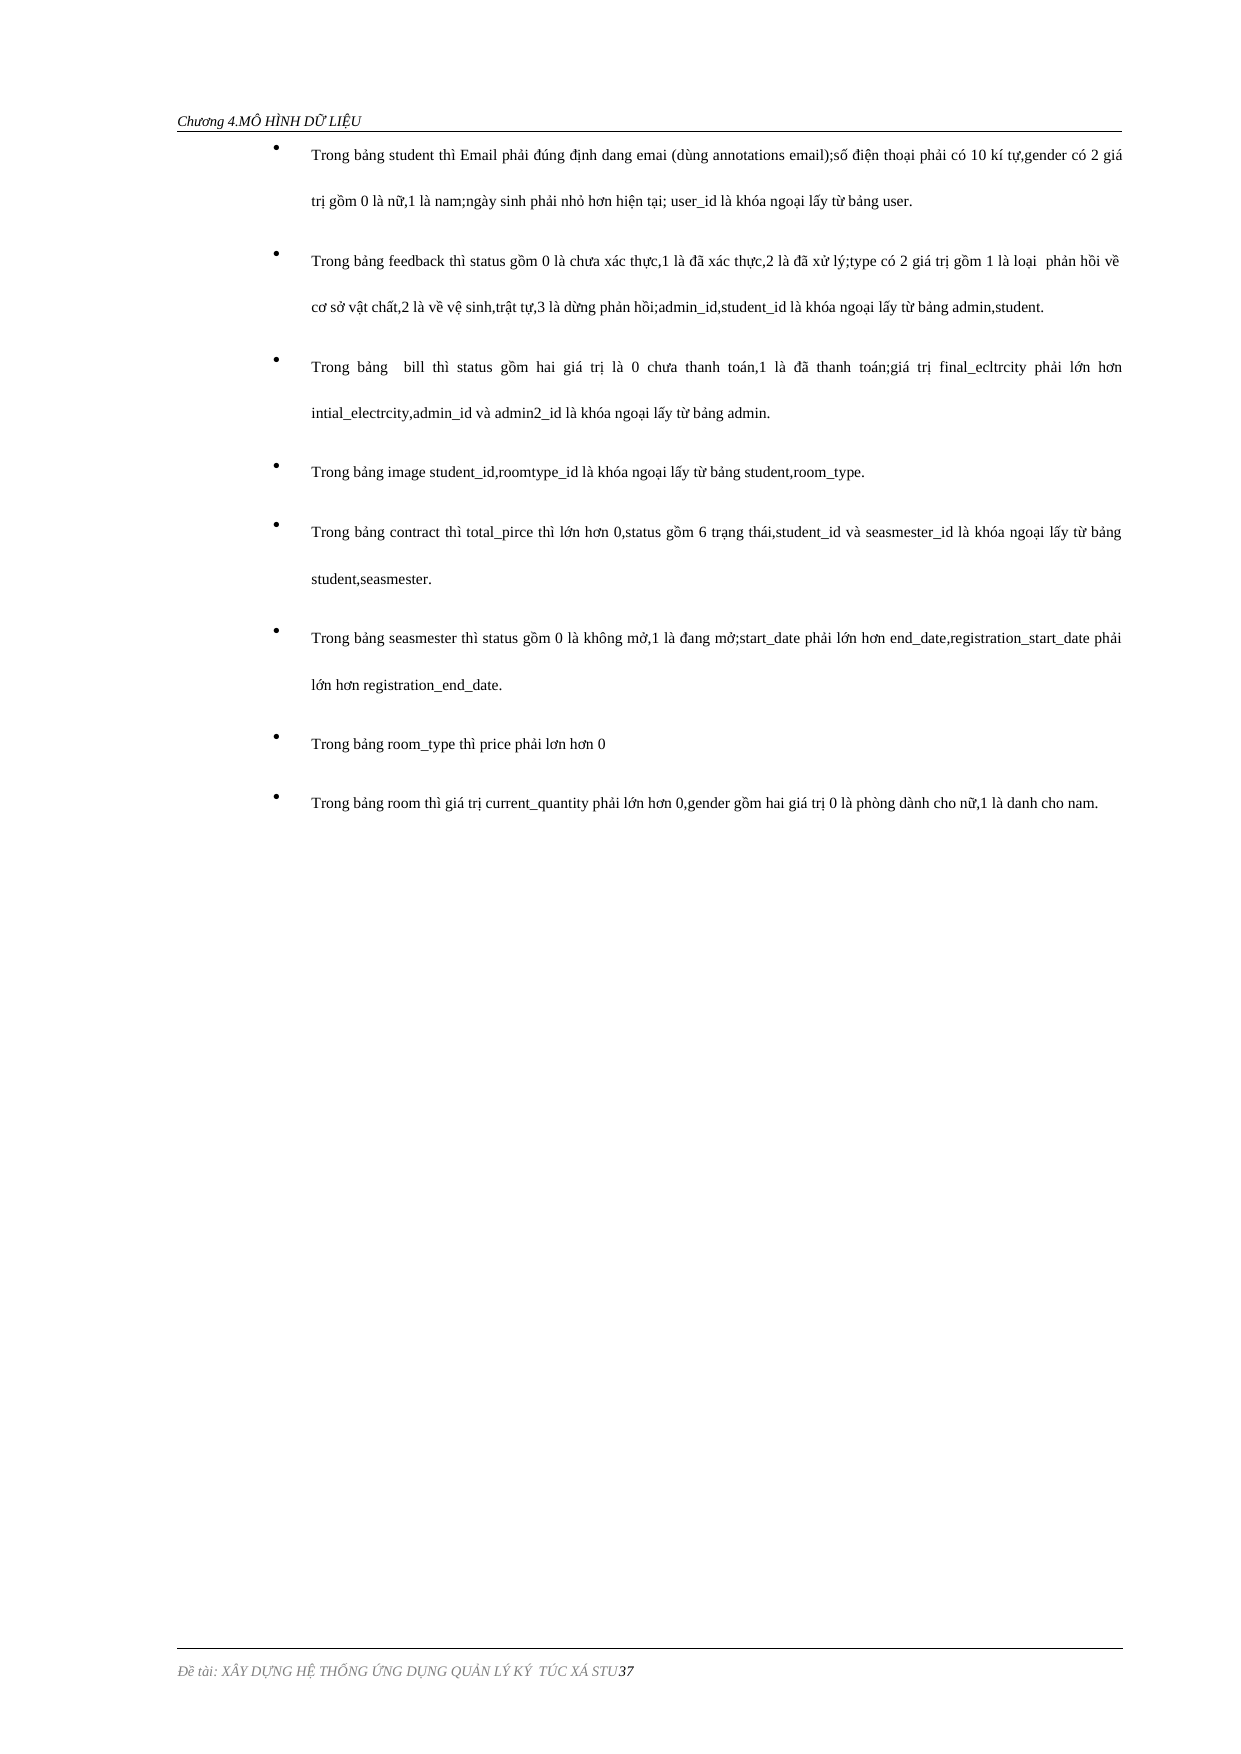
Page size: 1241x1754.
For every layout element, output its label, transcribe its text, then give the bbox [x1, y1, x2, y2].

list Trong bảng bill thì status gồm hai giá trị là 0 chưa thanh toán,1 là đã thanh toán;giá trị final_ecltrcity phải lớn hơn intial_electrcity,admin_id và admin2_id là khóa ngoại lấy từ bảng admin. [274, 344, 1122, 422]
list Trong bảng student thì Email phải đúng định dang emai (dùng annotations email);số điện thoại phải có 10 kí tự,gender có 2 giá trị gồm 0 là nữ,1 là nam;ngày sinh phải nhỏ hơn hiện tại; user_id là khóa ngoại lấy từ bảng user. [274, 132, 1122, 210]
list Trong bảng room thì giá trị current_quantity phải lớn hơn 0,gender gồm hai giá trị 0 là phòng dành cho nữ,1 là danh cho nam. [274, 781, 1122, 812]
list Trong bảng contract thì total_pirce thì lớn hơn 0,status gồm 6 trạng thái,student_id và seasmester_id là khóa ngoại lấy từ bảng student,seasmester. [274, 509, 1122, 587]
list Trong bảng seasmester thì status gồm 0 là không mở,1 là đang mở;start_date phải lớn hơn end_date,registration_start_date phải lớn hơn registration_end_date. [274, 615, 1122, 693]
list Trong bảng feedback thì status gồm 0 là chưa xác thực,1 là đã xác thực,2 là đã xử lý;type có 2 giá trị gồm 1 là loại phản hồi về cơ sở vật chất,2 là về vệ sinh,trật tự,3 là dừng phản hồi;admin_id,student_id là khóa ngoại lấy từ bảng admin,student. [274, 238, 1122, 316]
list Trong bảng room_type thì price phải lơn hơn 0 [274, 721, 1122, 753]
list Trong bảng image student_id,roomtype_id là khóa ngoại lấy từ bảng student,room_type. [274, 450, 1122, 481]
